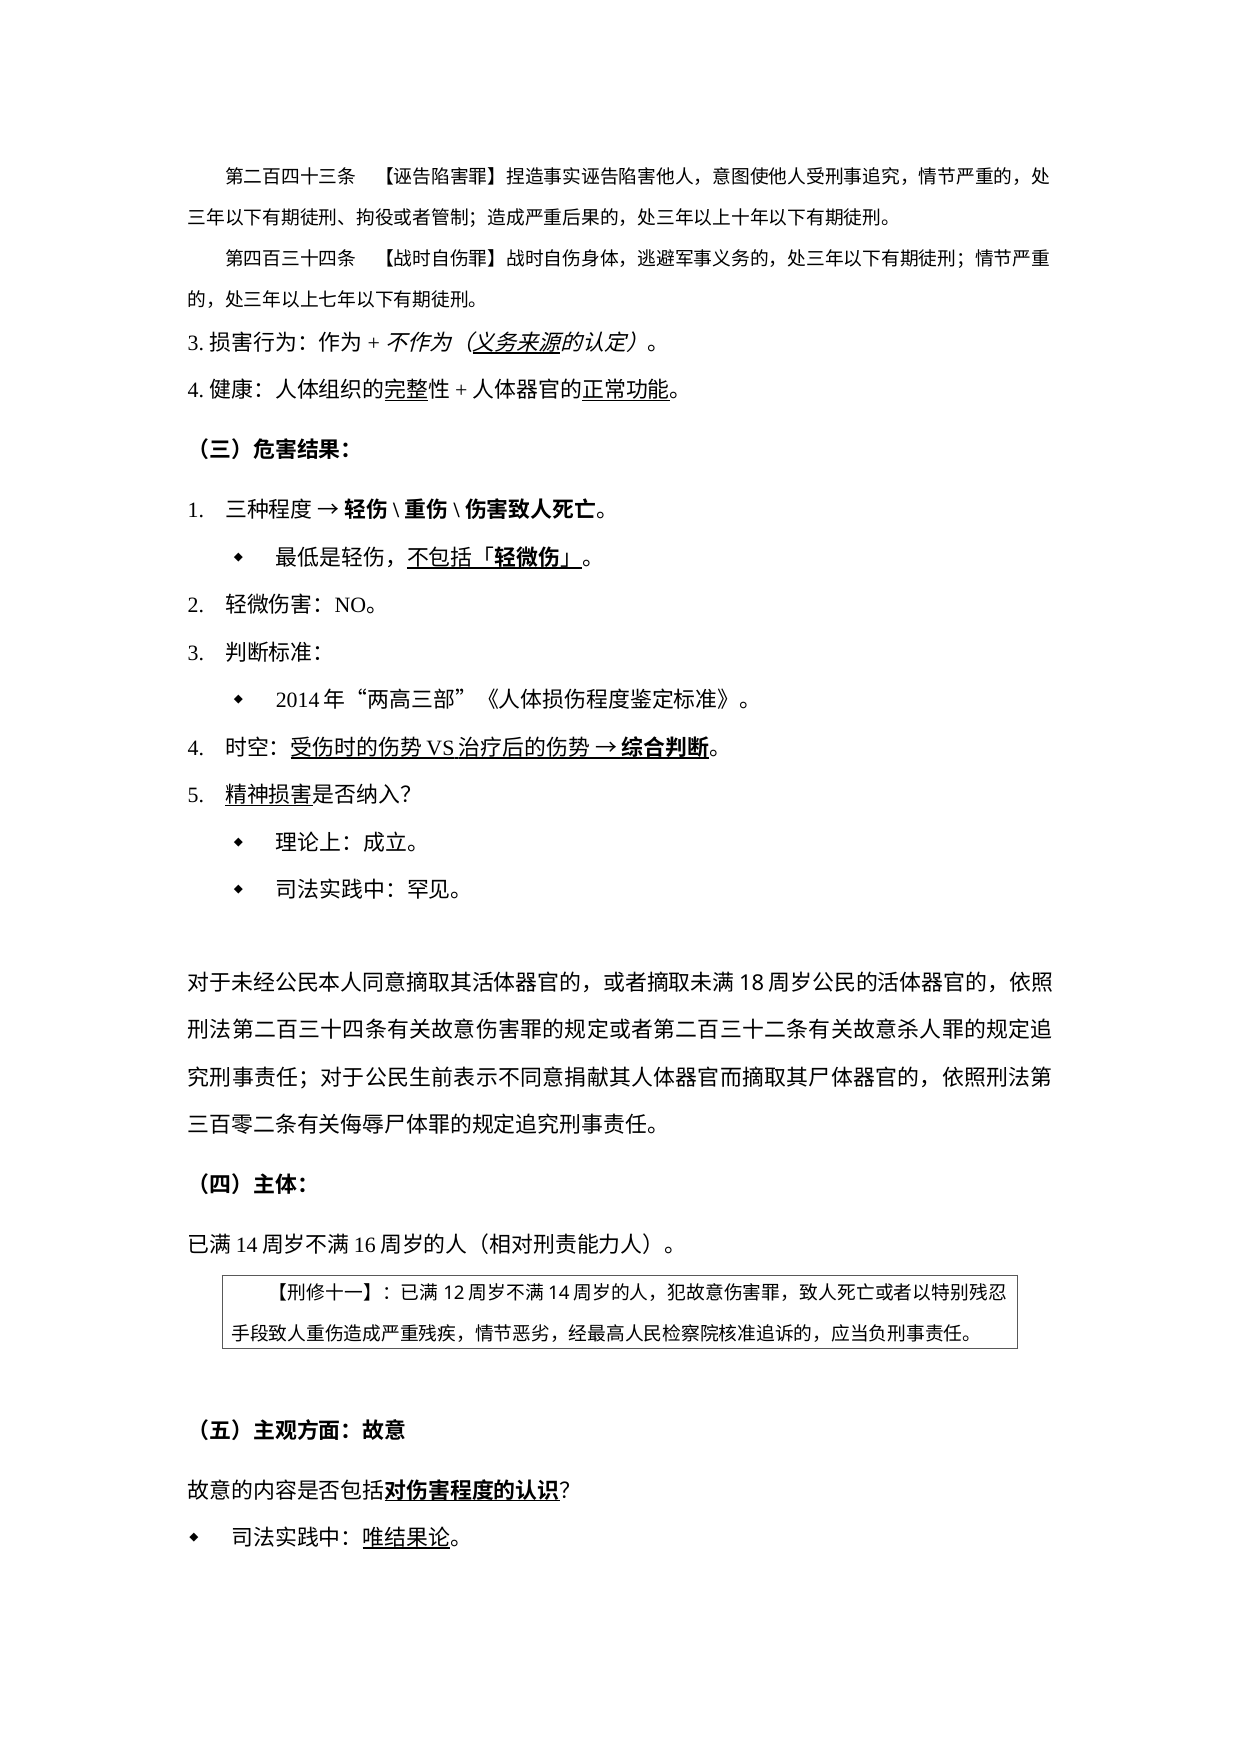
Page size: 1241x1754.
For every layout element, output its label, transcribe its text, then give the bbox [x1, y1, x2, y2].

text 4. 健康：人体组织的完整性 + 人体器官的正常功能。 [187, 372, 1053, 404]
list 理论上：成立。 [232, 825, 1053, 857]
list 最低是轻伤，不包括「轻微伤」。 [232, 540, 1053, 572]
list 司法实践中：罕见。 [232, 872, 1053, 904]
text 【刑修十一】：已满12周岁不满14周岁的人，犯故意伤害罪，致人死亡或者以特别残忍手段致人重伤造成严重残疾，情节恶劣，经最高人民检察院核准追诉的，应当负刑事责任。 [223, 1276, 1017, 1348]
text 第四百三十四条 【战时自伤罪】战时自伤身体，逃避军事义务的，处三年以下有期徒刑；情节严重的，处三年以上七年以下有期徒刑。 [187, 243, 1053, 311]
text 已满14周岁不满16周岁的人（相对刑责能力人）。 [187, 1227, 1053, 1259]
text 第二百四十三条 【诬告陷害罪】捏造事实诬告陷害他人，意图使他人受刑事追究，情节严重的，处三年以下有期徒刑、拘役或者管制；造成严重后果的，处三年以上十年以下有期徒刑。 [187, 162, 1053, 230]
subtitle （三）危害结果： [187, 432, 1053, 464]
list 2014年“两高三部”《人体损伤程度鉴定标准》。 [232, 682, 1053, 714]
subtitle （四）主体： [187, 1167, 1053, 1199]
list 判断标准： [187, 635, 1053, 667]
text 对于未经公民本人同意摘取其活体器官的，或者摘取未满18周岁公民的活体器官的，依照刑法第二百三十四条有关故意伤害罪的规定或者第二百三十二条有关故意杀人罪的规定追究刑事责任；对于公民生前表示不同意捐献其人体器官而摘取其尸体器官的，依照刑法第三百零二条有关侮辱尸体罪的规定追究刑事责任。 [187, 964, 1053, 1139]
text 3. 损害行为：作为 + 不作为（义务来源的认定）。 [187, 325, 1053, 357]
list 轻微伤害：NO。 [187, 587, 1053, 619]
list 三种程度 → 轻伤 \ 重伤 \ 伤害致人死亡。 [187, 492, 1053, 524]
list 精神损害是否纳入？ [187, 777, 1053, 809]
list 司法实践中：唯结果论。 [187, 1520, 1053, 1552]
text 故意的内容是否包括对伤害程度的认识？ [187, 1473, 1053, 1504]
list 时空：受伤时的伤势VS治疗后的伤势 → 综合判断。 [187, 730, 1053, 762]
subtitle （五）主观方面：故意 [187, 1413, 1053, 1444]
